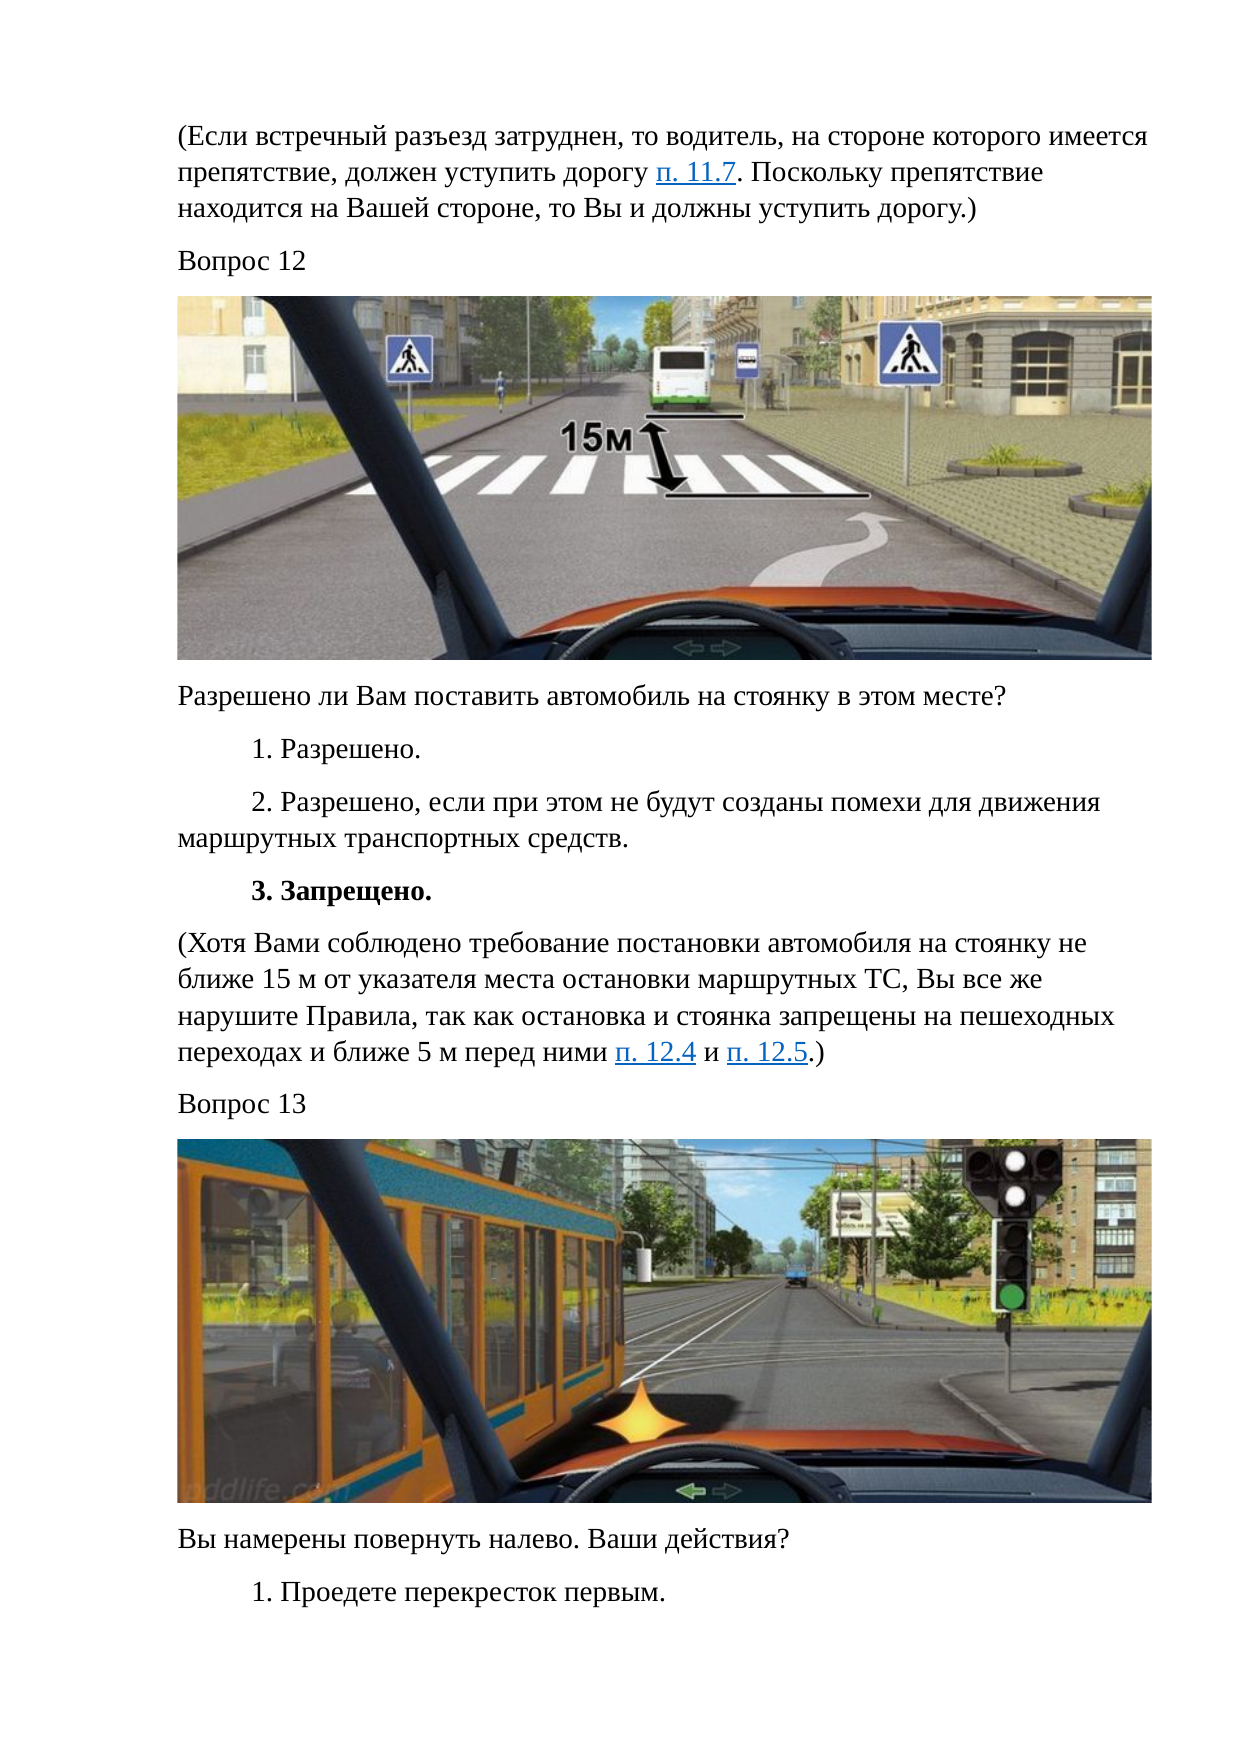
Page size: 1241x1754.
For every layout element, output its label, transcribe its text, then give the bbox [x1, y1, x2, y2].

text (Хотя Вами соблюдено требование постановки автомобиля на стоянку не ближе 15 м от указателя места остановки маршрутных ТС, Вы все же нарушите Правила, так как остановка и стоянка запрещены на пешеходных переходах и ближе 5 м перед ними п. 12.4 и п. 12.5.) [177, 925, 1152, 1067]
text (Если встречный разъезд затруднен, то водитель, на стороне которого имеется препятствие, должен уступить дорогу п. 11.7. Поскольку препятствие находится на Вашей стороне, то Вы и должны уступить дорогу.) [177, 118, 1152, 224]
picture [177, 296, 1152, 660]
text 3. Запрещено. [177, 873, 1152, 906]
text 2. Разрешено, если при этом не будут созданы помехи для движения маршрутных транспортных средств. [177, 784, 1152, 853]
text 1. Проедете перекресток первым. [177, 1574, 1152, 1608]
text Разрешено ли Вам поставить автомобиль на стоянку в этом месте? [177, 678, 1152, 712]
text 1. Разрешено. [177, 731, 1152, 764]
picture [177, 1139, 1152, 1503]
text Вы намерены повернуть налево. Ваши действия? [177, 1521, 1152, 1555]
text Вопрос 13 [177, 1087, 1152, 1120]
text Вопрос 12 [177, 243, 1152, 277]
